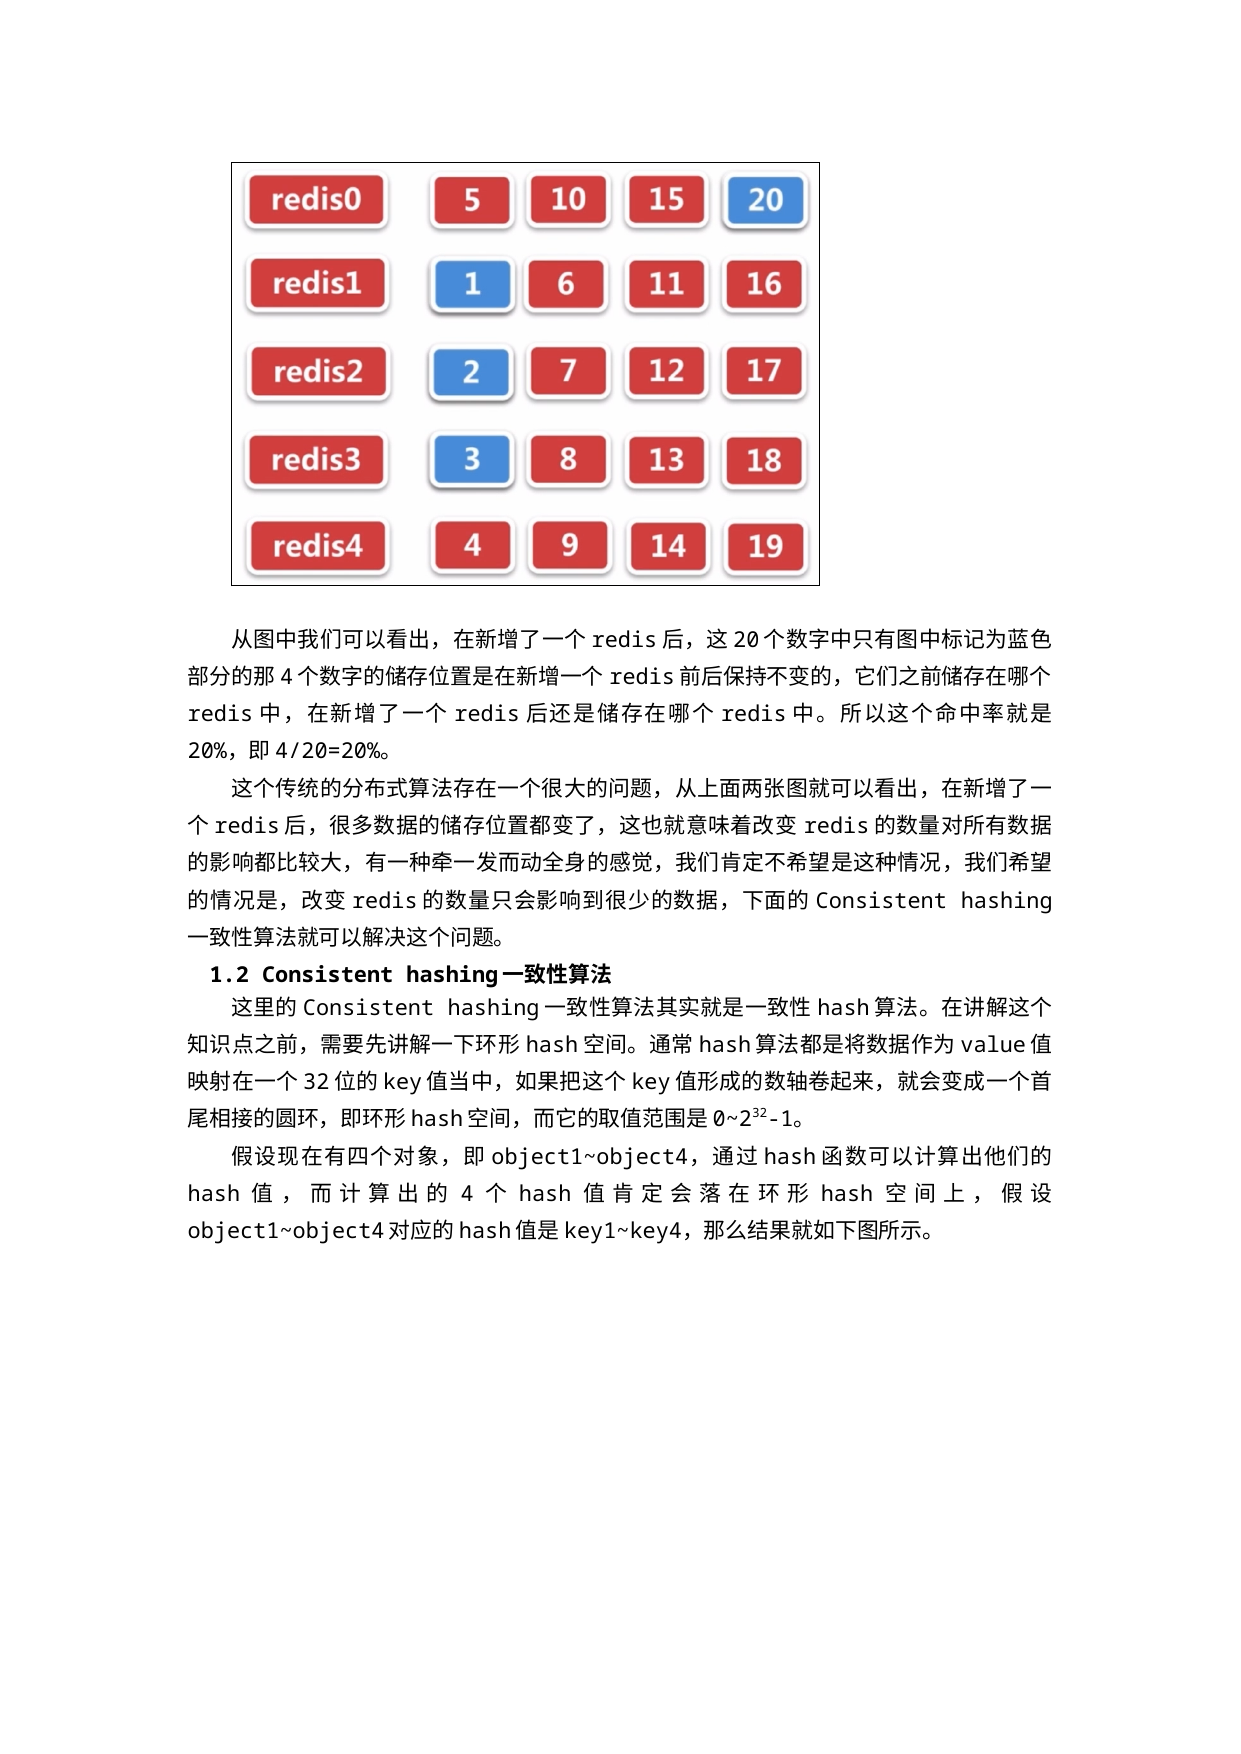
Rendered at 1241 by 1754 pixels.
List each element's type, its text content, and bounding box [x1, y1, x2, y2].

picture [232, 163, 819, 585]
text 这里的Consistent hashing一致性算法其实就是一致性hash算法。在讲解这个知识点之前，需要先讲解一下环形hash空间。通常hash算法都是将数据作为value值映射在一个32位的key值当中，如果把这个key值形成的数轴卷起来，就会变成一个首尾相接的圆环，即环形hash空间，而它的取值范围是0~232-1。 [187, 989, 1053, 1134]
text 这个传统的分布式算法存在一个很大的问题，从上面两张图就可以看出，在新增了一个redis后，很多数据的储存位置都变了，这也就意味着改变redis的数量对所有数据的影响都比较大，有一种牵一发而动全身的感觉，我们肯定不希望是这种情况，我们希望的情况是，改变redis的数量只会影响到很少的数据，下面的Consistent hashing一致性算法就可以解决这个问题。 [187, 770, 1053, 952]
subtitle 1.2 Consistent hashing一致性算法 [209, 957, 1031, 989]
text 从图中我们可以看出，在新增了一个redis后，这20个数字中只有图中标记为蓝色部分的那4个数字的储存位置是在新增一个redis前后保持不变的，它们之前储存在哪个redis中，在新增了一个redis后还是储存在哪个redis中。所以这个命中率就是20%，即4/20=20%。 [187, 621, 1053, 766]
text 假设现在有四个对象，即object1~object4，通过hash函数可以计算出他们的hash值，而计算出的4个hash值肯定会落在环形hash空间上，假设object1~object4对应的hash值是key1~key4，那么结果就如下图所示。 [187, 1138, 1053, 1245]
